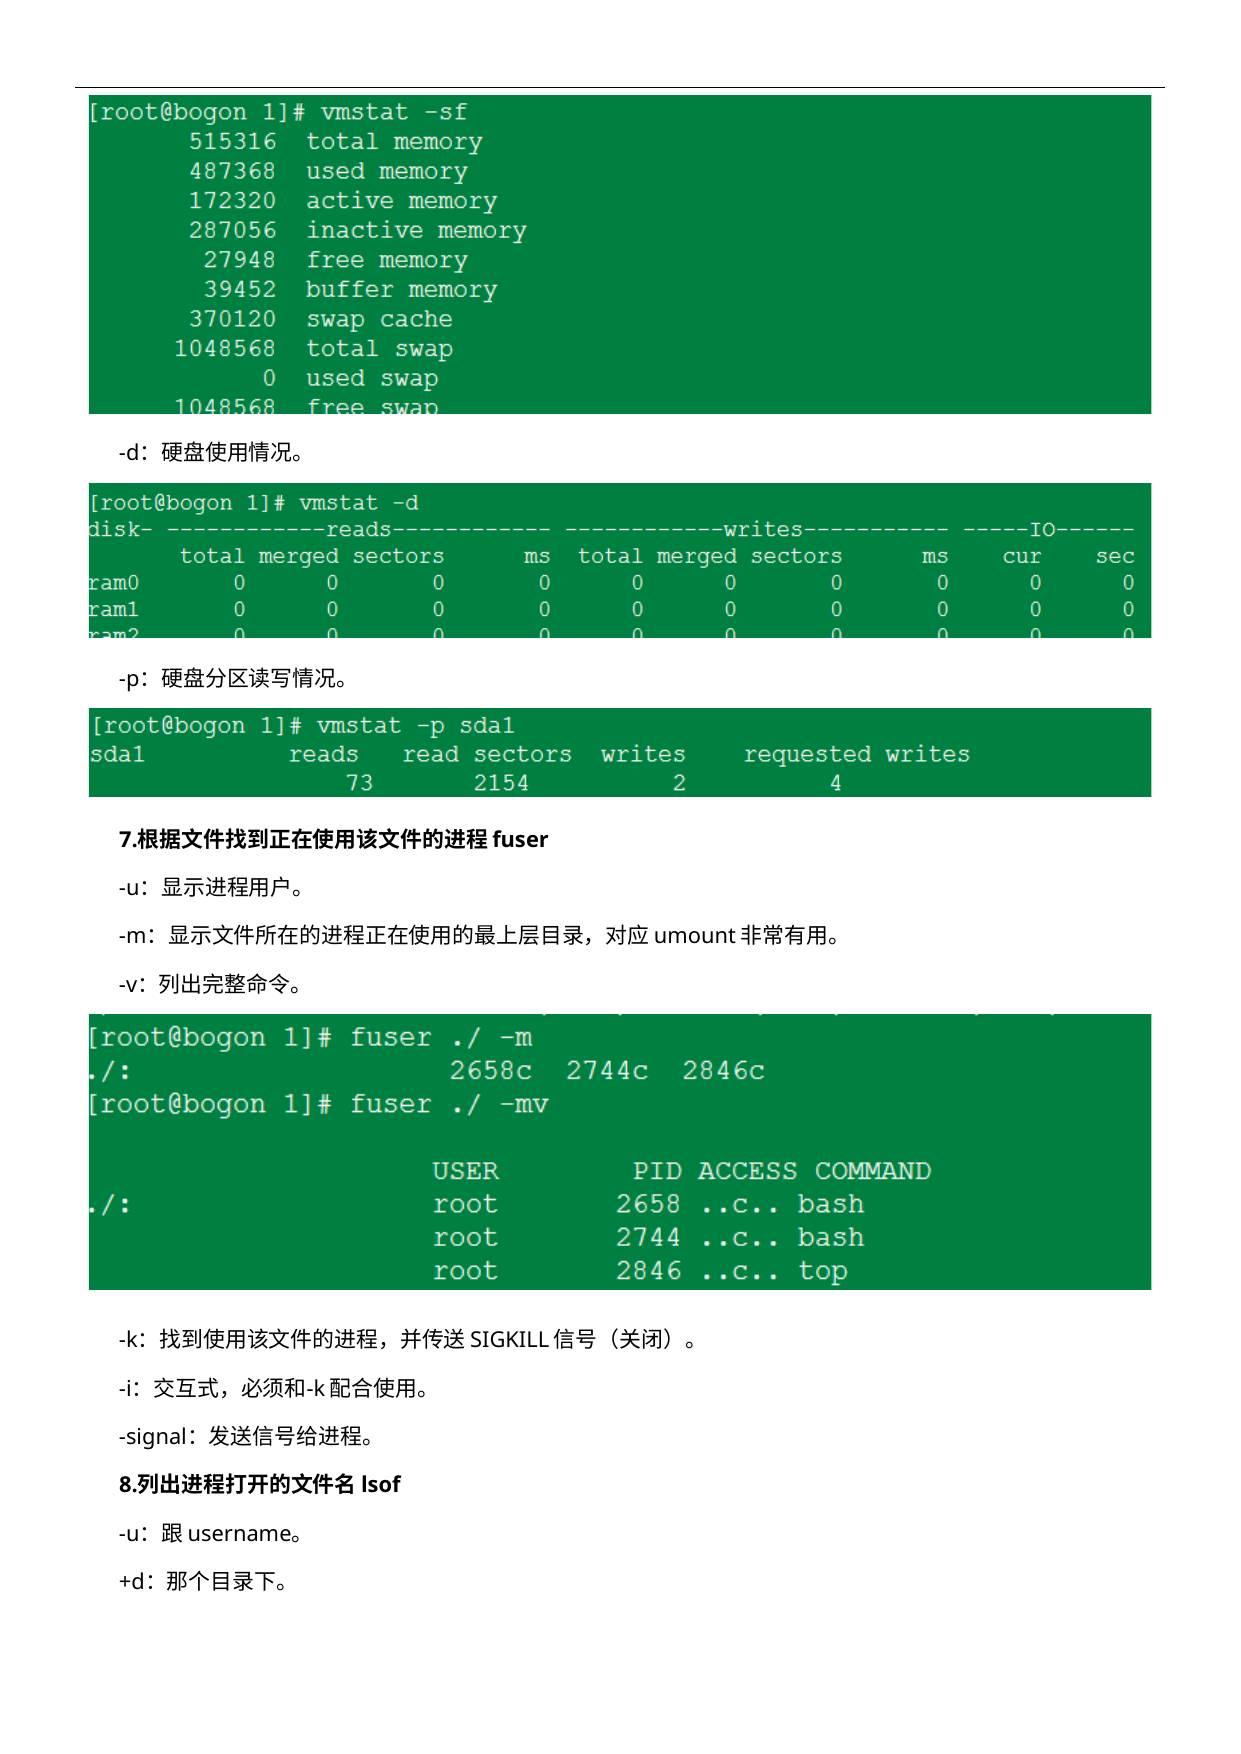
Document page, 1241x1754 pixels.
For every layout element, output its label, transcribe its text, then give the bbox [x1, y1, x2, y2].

text -d：硬盘使用情况。 [75, 435, 1165, 467]
picture [88, 1014, 1152, 1290]
text -u：跟username。 [75, 1515, 1165, 1548]
text -m：显示文件所在的进程正在使用的最上层目录，对应umount非常有用。 [75, 918, 1165, 950]
text -k：找到使用该文件的进程，并传送SIGKILL信号（关闭）。 [75, 1322, 1165, 1354]
text +d：那个目录下。 [75, 1564, 1165, 1596]
text 8.列出进程打开的文件名lsof [75, 1467, 1165, 1499]
text -i：交互式，必须和-k配合使用。 [75, 1370, 1165, 1403]
text -u：显示进程用户。 [75, 869, 1165, 902]
text 7.根据文件找到正在使用该文件的进程fuser [75, 821, 1165, 854]
picture [88, 708, 1152, 797]
picture [88, 483, 1152, 638]
text -p：硬盘分区读写情况。 [75, 661, 1165, 693]
text -signal：发送信号给进程。 [75, 1419, 1165, 1451]
picture [88, 95, 1152, 414]
text -v：列出完整命令。 [75, 966, 1165, 999]
